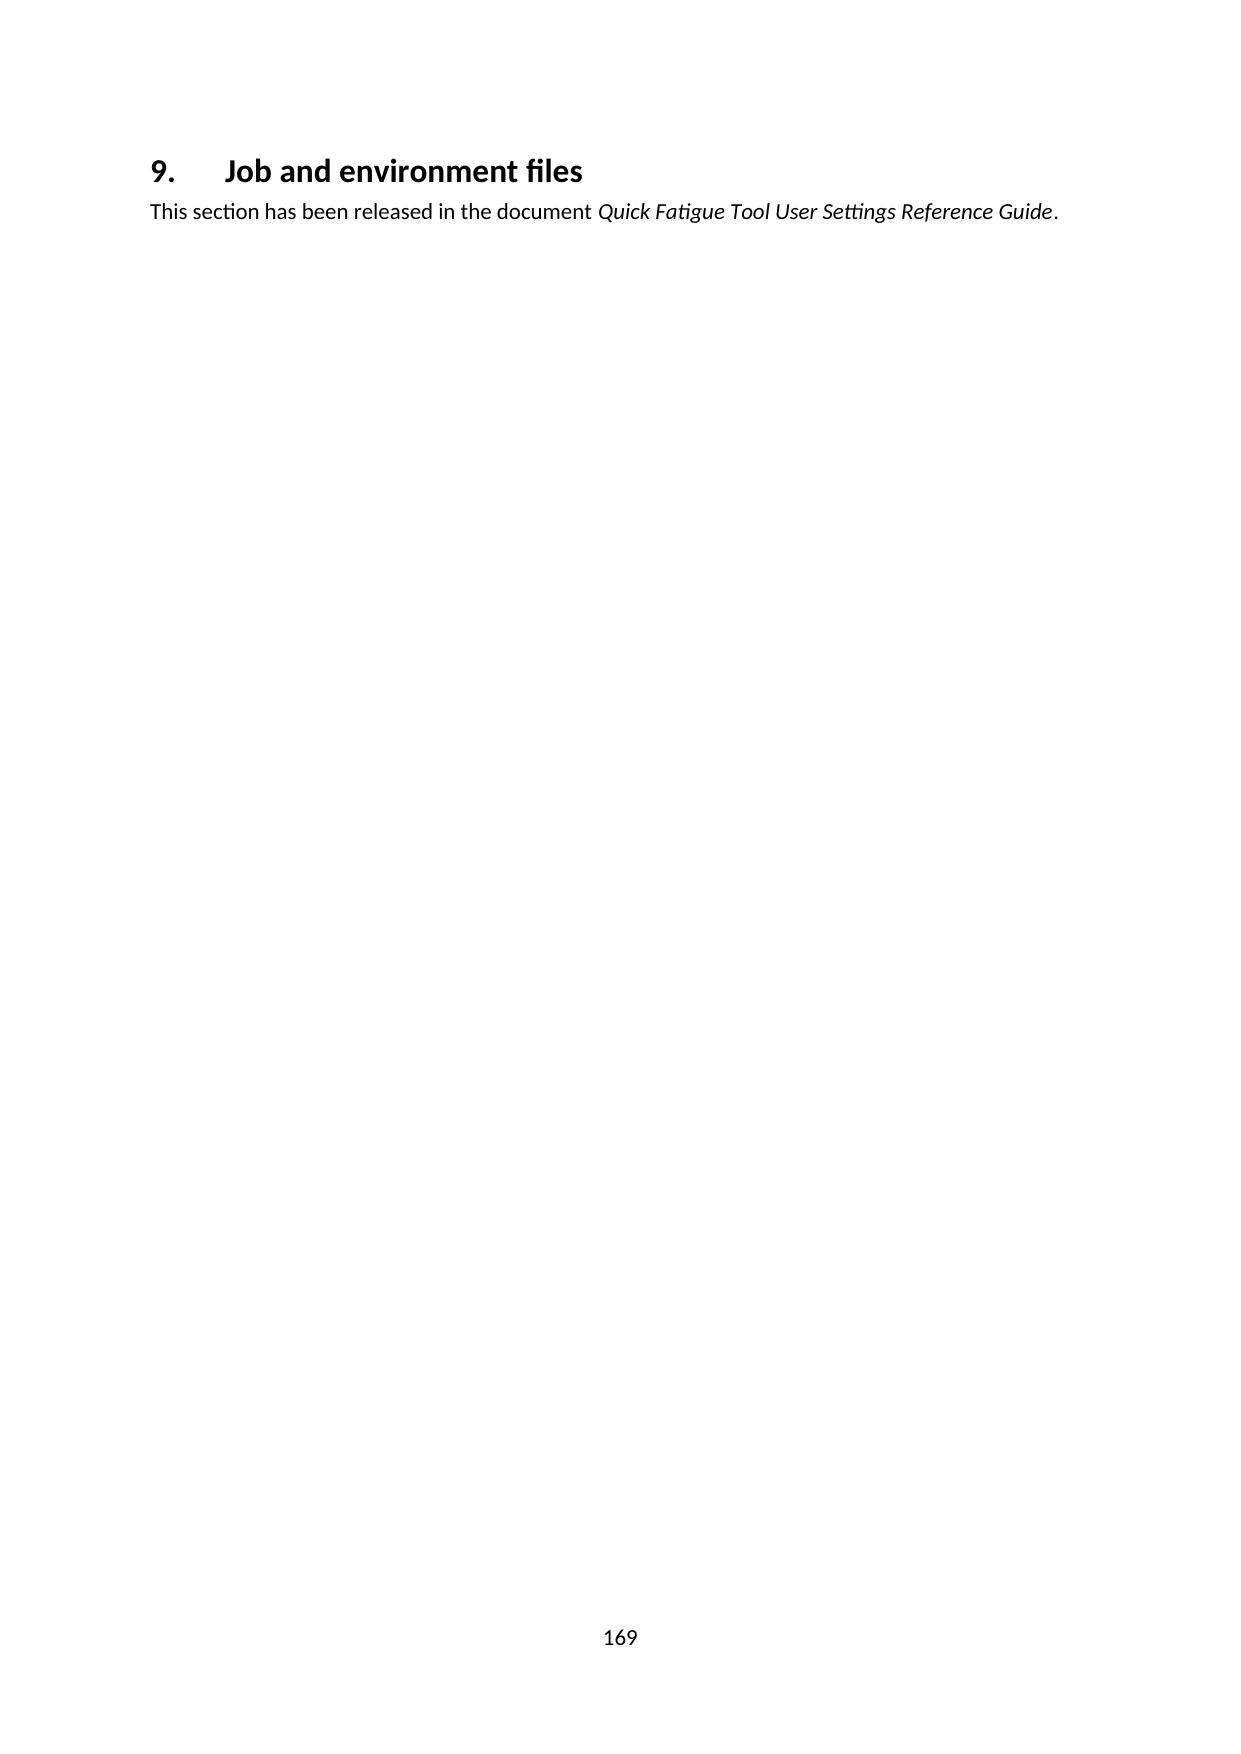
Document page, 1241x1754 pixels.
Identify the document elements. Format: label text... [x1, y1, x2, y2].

text This section has been released in the document Quick Fatigue Tool User Settings Reference Guide. [150, 197, 1090, 225]
subtitle 9. Job and environment files [150, 150, 1090, 191]
